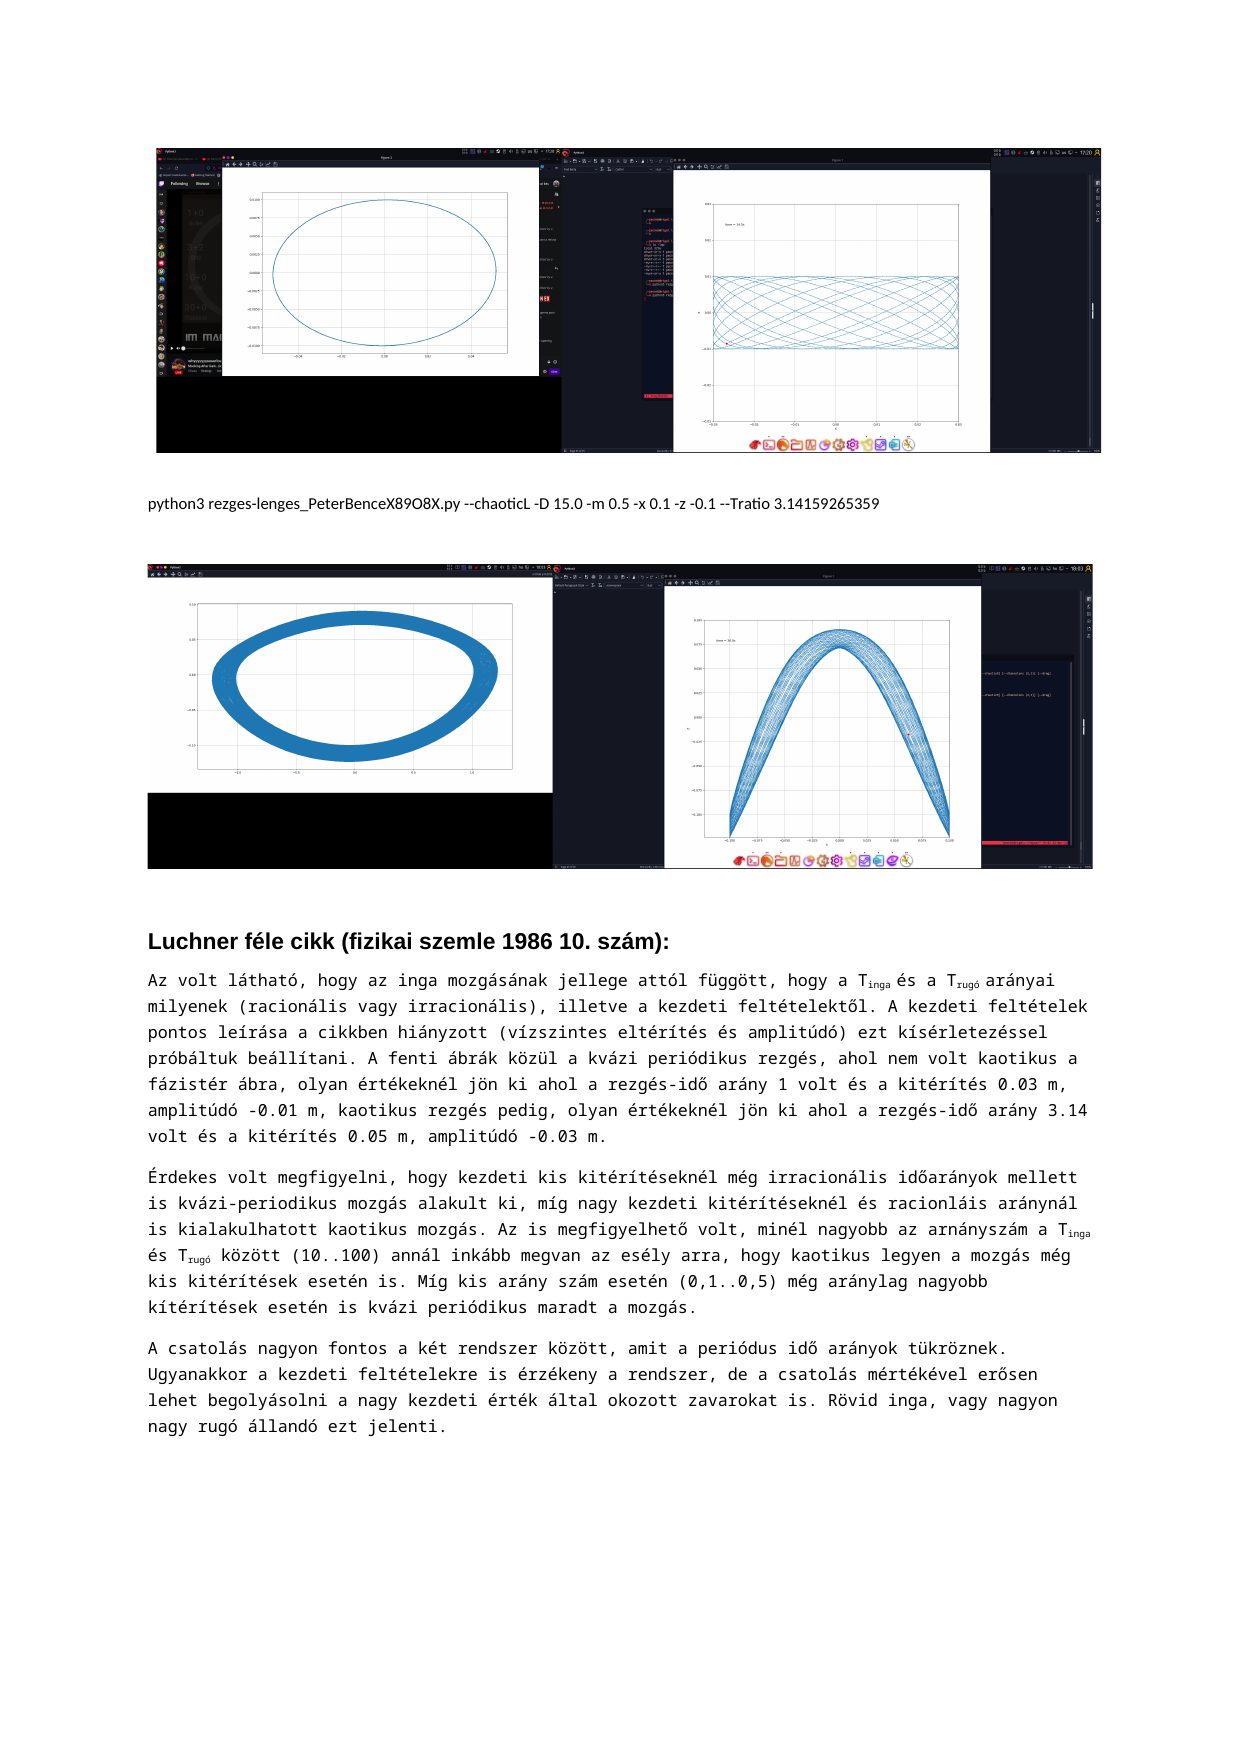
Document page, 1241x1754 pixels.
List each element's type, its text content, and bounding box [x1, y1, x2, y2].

picture [147, 564, 1093, 869]
text Az volt látható, hogy az inga mozgásának jellege attól függött, hogy a Tinga és a Trugó arányai milyenek (racionális vagy irracionális), illetve a kezdeti feltételektől. A kezdeti feltételek pontos leírása a cikkben hiányzott (vízszintes eltérítés és amplitúdó) ezt kísérletezéssel próbáltuk beállítani. A fenti ábrák közül a kvázi periódikus rezgés, ahol nem volt kaotikus a fázistér ábra, olyan értékeknél jön ki ahol a rezgés-idő arány 1 volt és a kitérítés 0.03 m, amplitúdó -0.01 m, kaotikus rezgés pedig, olyan értékeknél jön ki ahol a rezgés-idő arány 3.14 volt és a kitérítés 0.05 m, amplitúdó -0.03 m. [148, 969, 1093, 1148]
subtitle Luchner féle cikk (fizikai szemle 1986 10. szám): [148, 928, 1093, 954]
text Érdekes volt megfigyelni, hogy kezdeti kis kitérítéseknél még irracionális időarányok mellett is kvázi-periodikus mozgás alakult ki, míg nagy kezdeti kitérítéseknél és racionláis aránynál is kialakulhatott kaotikus mozgás. Az is megfigyelhető volt, minél nagyobb az arnányszám a Tinga és Trugó között (10..100) annál inkább megvan az esély arra, hogy kaotikus legyen a mozgás még kis kitérítések esetén is. Míg kis arány szám esetén (0,1..0,5) még aránylag nagyobb kítérítések esetén is kvázi periódikus maradt a mozgás. [148, 1166, 1093, 1319]
picture [156, 148, 1102, 453]
text python3 rezges-lenges_PeterBenceX89O8X.py --chaoticL -D 15.0 -m 0.5 -x 0.1 -z -0.1 --Tratio 3.14159265359 [148, 493, 1093, 546]
text A csatolás nagyon fontos a két rendszer között, amit a periódus idő arányok tükröznek. Ugyanakkor a kezdeti feltételekre is érzékeny a rendszer, de a csatolás mértékével erősen lehet begolyásolni a nagy kezdeti érték által okozott zavarokat is. Rövid inga, vagy nagyon nagy rugó állandó ezt jelenti. [148, 1337, 1093, 1437]
